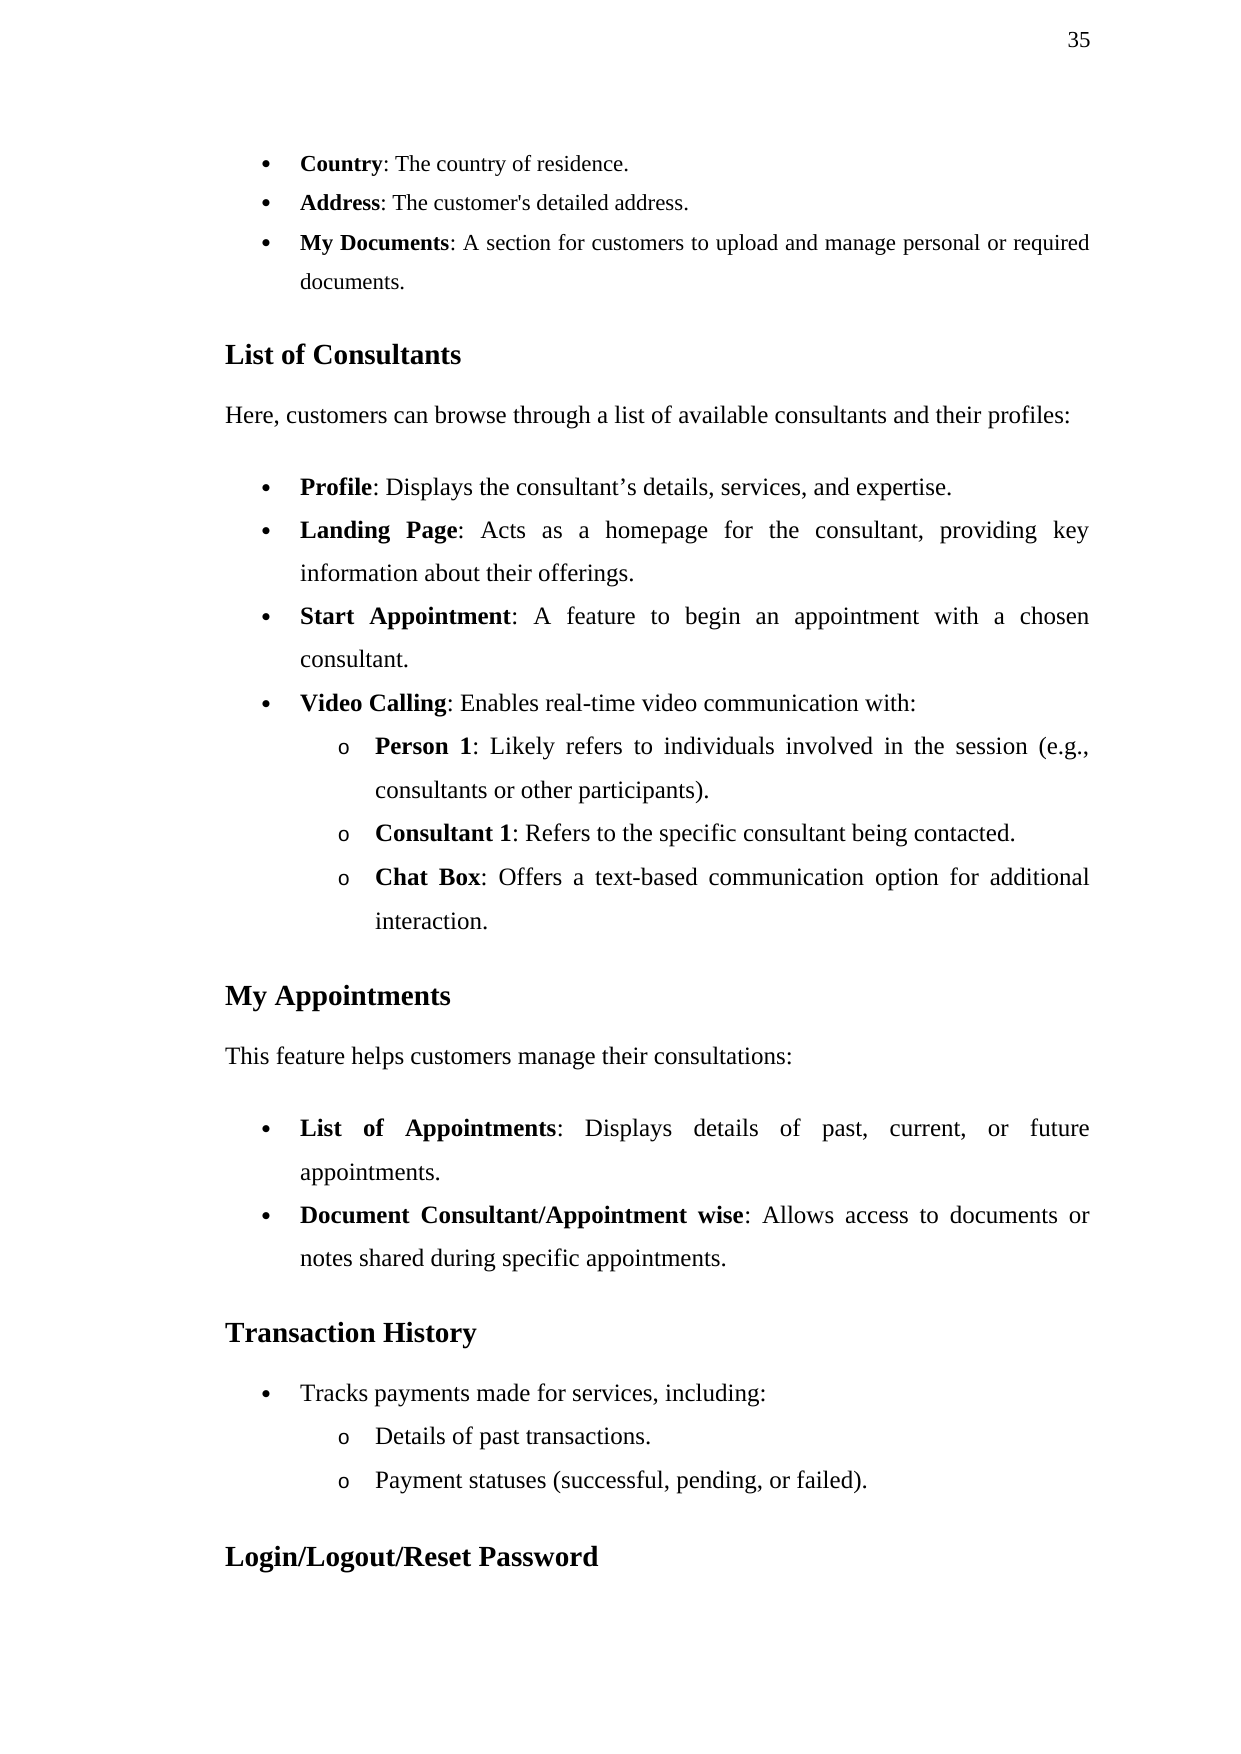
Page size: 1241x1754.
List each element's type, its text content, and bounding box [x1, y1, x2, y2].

list List of Appointments: Displays details of past, current, or future appointments. [262, 1113, 1090, 1185]
list My Documents: A section for customers to upload and manage personal or required documents. [262, 229, 1090, 295]
list Video Calling: Enables real-time video communication with: [262, 688, 1090, 716]
subtitle Login/Logout/Reset Password [225, 1539, 1090, 1572]
subtitle Transaction History [225, 1315, 1090, 1349]
list Country: The country of residence. [262, 150, 1090, 176]
list Profile: Displays the consultant’s details, services, and expertise. [262, 472, 1090, 501]
list Start Appointment: A feature to begin an appointment with a chosen consultant. [262, 601, 1090, 673]
list Address: The customer's detailed address. [262, 189, 1090, 216]
list Landing Page: Acts as a homepage for the consultant, providing key information about their offerings. [262, 515, 1090, 587]
subtitle List of Consultants [225, 337, 1090, 371]
text Here, customers can browse through a list of available consultants and their profiles: [225, 400, 1090, 428]
list Tracks payments made for services, including: [262, 1378, 1090, 1407]
list Details of past transactions. [337, 1421, 1090, 1451]
list Consultant 1: Refers to the specific consultant being contacted. [337, 818, 1090, 847]
subtitle My Appointments [225, 978, 1090, 1012]
list Document Consultant/Appointment wise: Allows access to documents or notes shared during specific appointments. [262, 1200, 1090, 1272]
list Payment statuses (successful, pending, or failed). [337, 1465, 1090, 1495]
list Chat Box: Offers a text-based communication option for additional interaction. [337, 862, 1090, 935]
list Person 1: Likely refers to individuals involved in the session (e.g., consultants or other participants). [337, 731, 1090, 803]
text This feature helps customers manage their consultations: [225, 1041, 1090, 1070]
